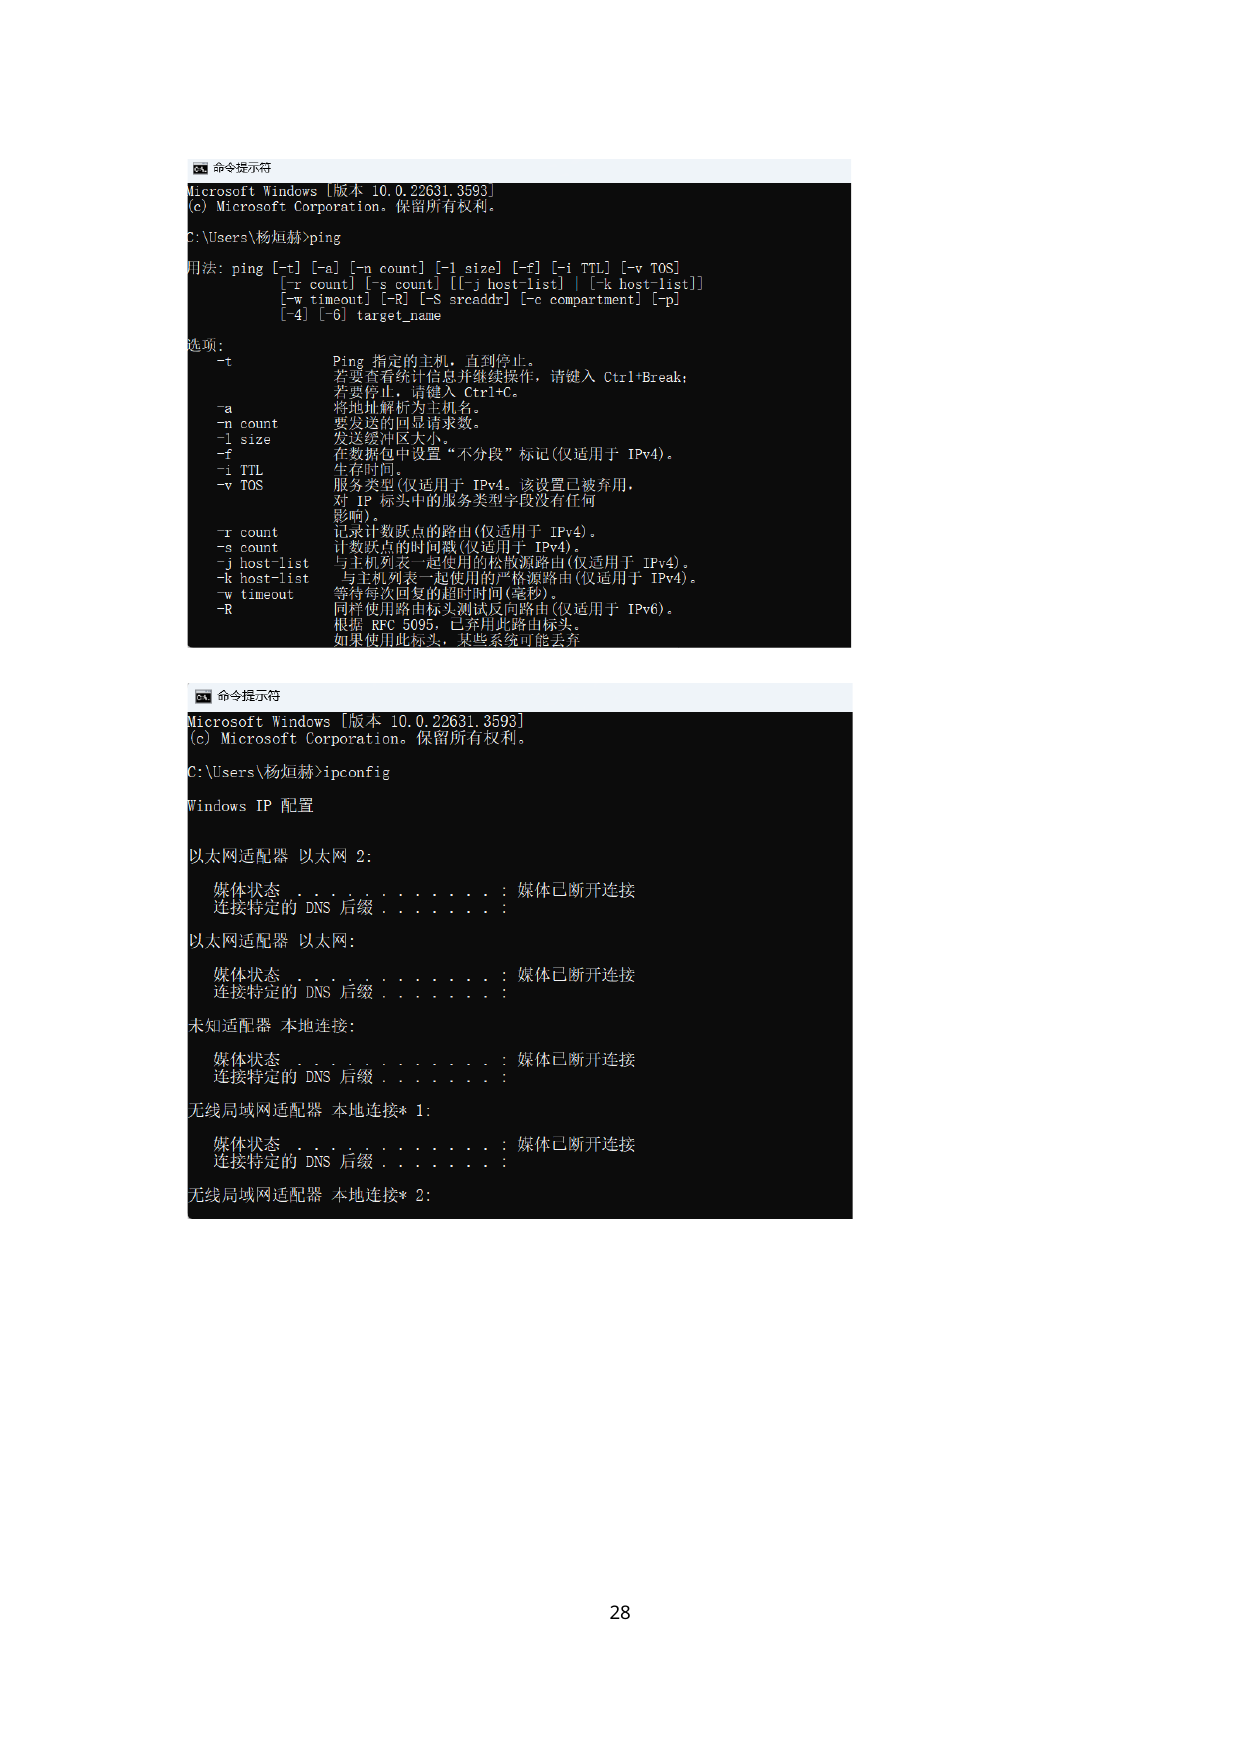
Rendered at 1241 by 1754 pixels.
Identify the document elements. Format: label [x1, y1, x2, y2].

picture [187, 683, 853, 1219]
picture [187, 159, 852, 648]
